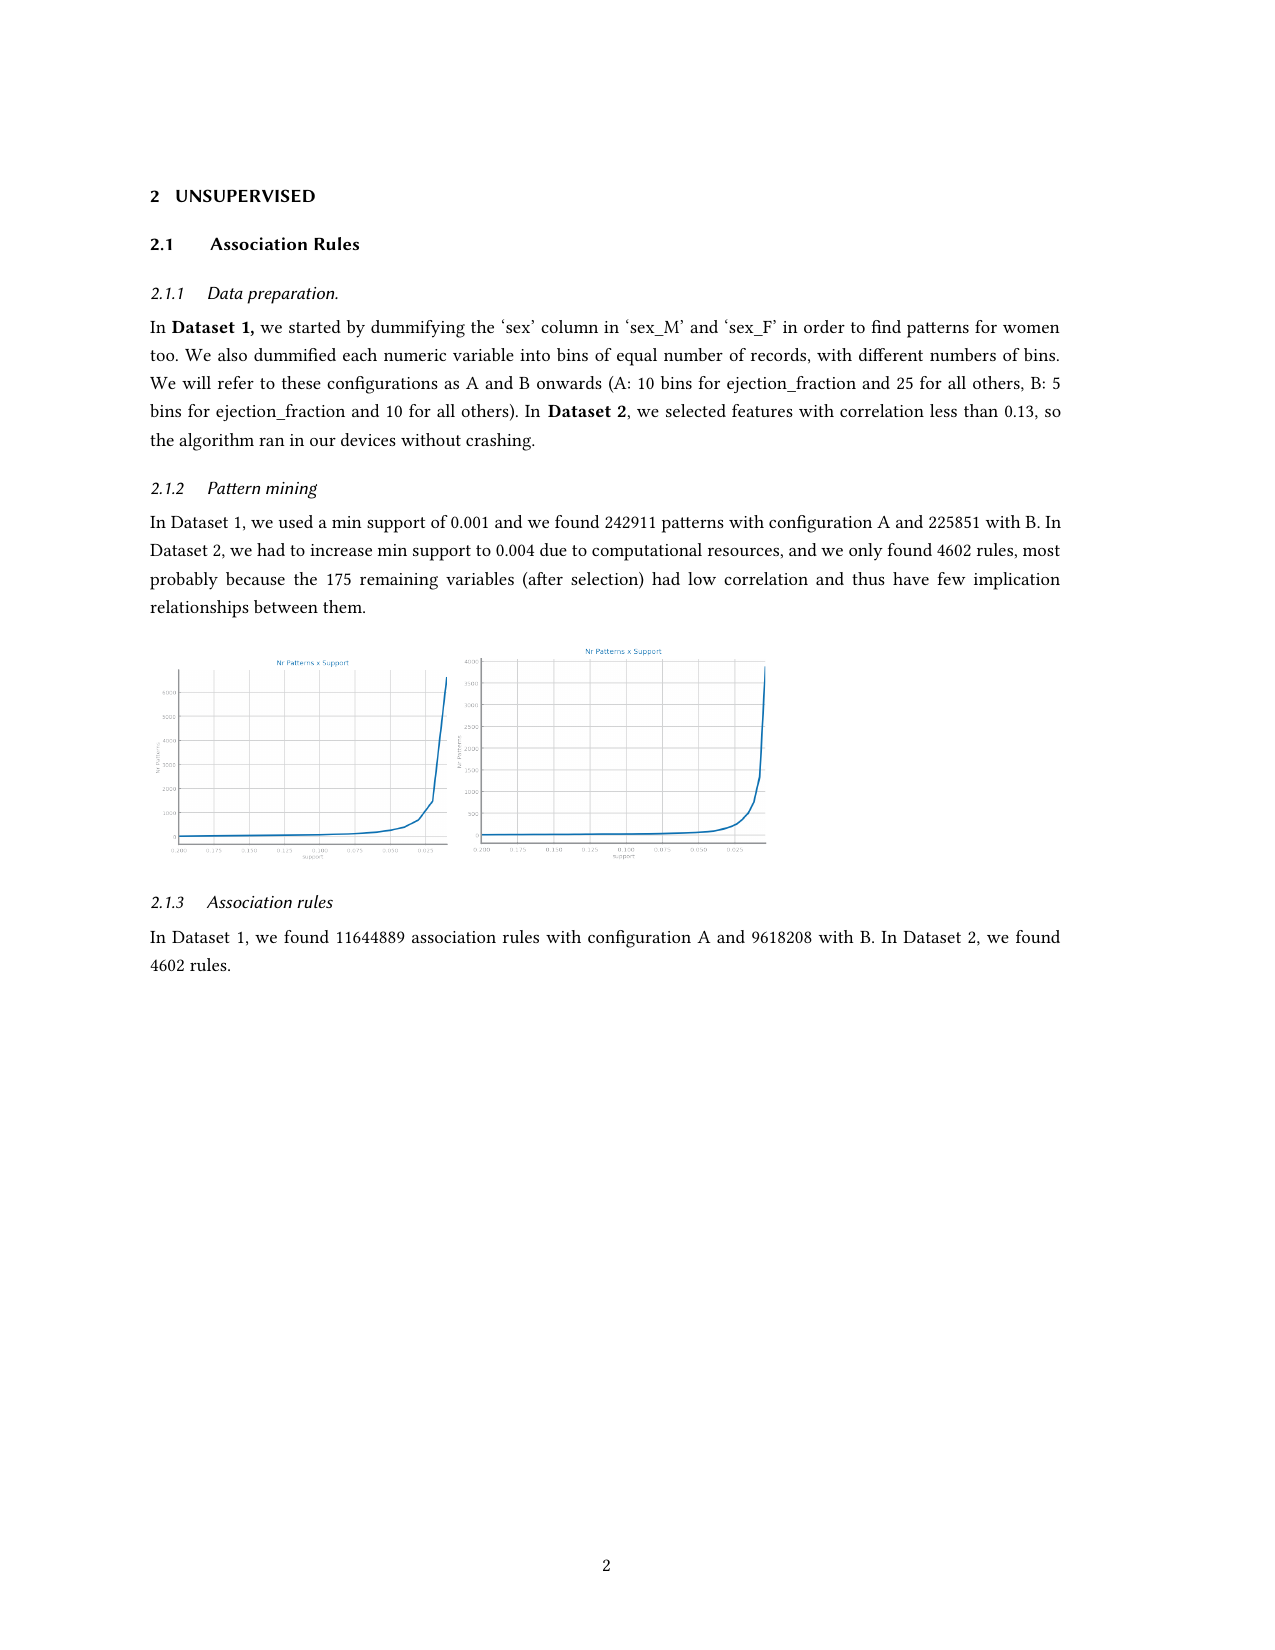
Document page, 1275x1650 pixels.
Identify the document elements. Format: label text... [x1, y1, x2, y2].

text Association rules [150, 890, 1062, 913]
text Association Rules [150, 232, 1062, 255]
text In Dataset 1, we found 11644889 association rules with configuration A and 9618208 with B. In Dataset 2, we found 4602 rules. [150, 919, 1062, 976]
text Data preparation. [150, 280, 1062, 304]
text In Dataset 1, we started by dummifying the ‘sex’ column in ‘sex_M’ and ‘sex_F’ in order to find patterns for women too. We also dummified each numeric variable into bins of equal number of records, with different numbers of bins. We will refer to these configurations as A and B onwards (A: 10 bins for ejection_fraction and 25 for all others, B: 5 bins for ejection_fraction and 10 for all others). In Dataset 2, we selected features with correlation less than 0.13, so the algorithm ran in our devices without crashing. [150, 310, 1062, 451]
text In Dataset 1, we used a min support of 0.001 and we found 242911 patterns with configuration A and 225851 with B. In Dataset 2, we had to increase min support to 0.004 due to computational resources, and we only found 4602 rules, most probably because the 175 remaining variables (after selection) had low correlation and thus have few implication relationships between them. [150, 505, 1062, 618]
picture [150, 642, 771, 865]
text Pattern mining [150, 476, 1062, 499]
text Unsupervised [150, 183, 1062, 207]
